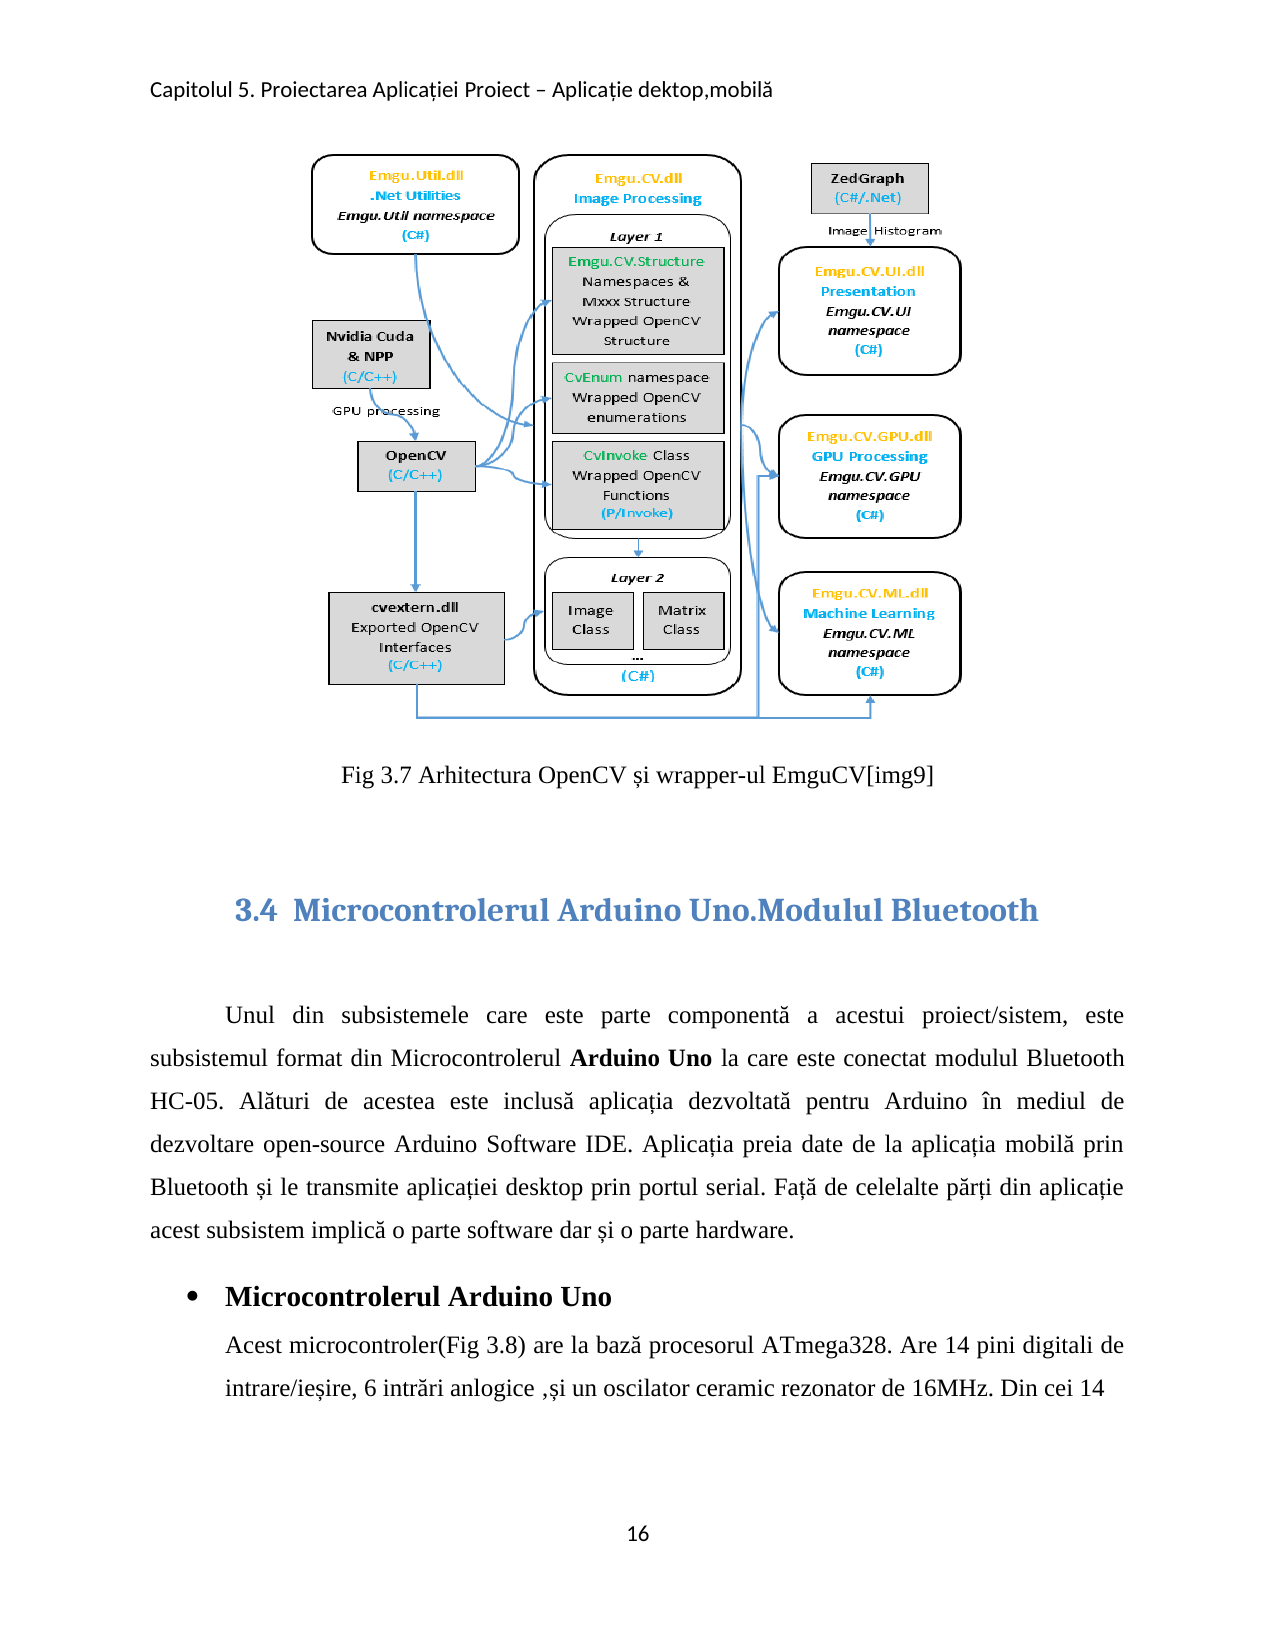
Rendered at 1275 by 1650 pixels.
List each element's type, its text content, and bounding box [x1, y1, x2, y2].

list Acest microcontroler(Fig 3.8) are la bază procesorul ATmega328. Are 14 pini digitali de intrare/ieșire, 6 intrări anlogice ‚și un oscilator ceramic rezonator de 16MHz. Din cei 14 [225, 1330, 1125, 1402]
text Fig 3.7 Arhitectura OpenCV și wrapper-ul EmguCV[img9] [150, 760, 1125, 789]
list Microcontrolerul Arduino Uno [187, 1279, 1125, 1313]
subtitle 3.4 Microcontrolerul Arduino Uno.Modulul Bluetooth [150, 892, 1125, 930]
picture [305, 150, 970, 726]
text Unul din subsistemele care este parte componentă a acestui proiect/sistem, este subsistemul format din Microcontrolerul Arduino Uno la care este conectat modulul Bluetooth HC-05. Alături de acestea este inclusă aplicația dezvoltată pentru Arduino în mediul de dezvoltare open-source Arduino Software IDE. Aplicația preia date de la aplicația mobilă prin Bluetooth și le transmite aplicației desktop prin portul serial. Față de celelalte părți din aplicație acest subsistem implică o parte software dar și o parte hardware. [150, 1000, 1125, 1244]
